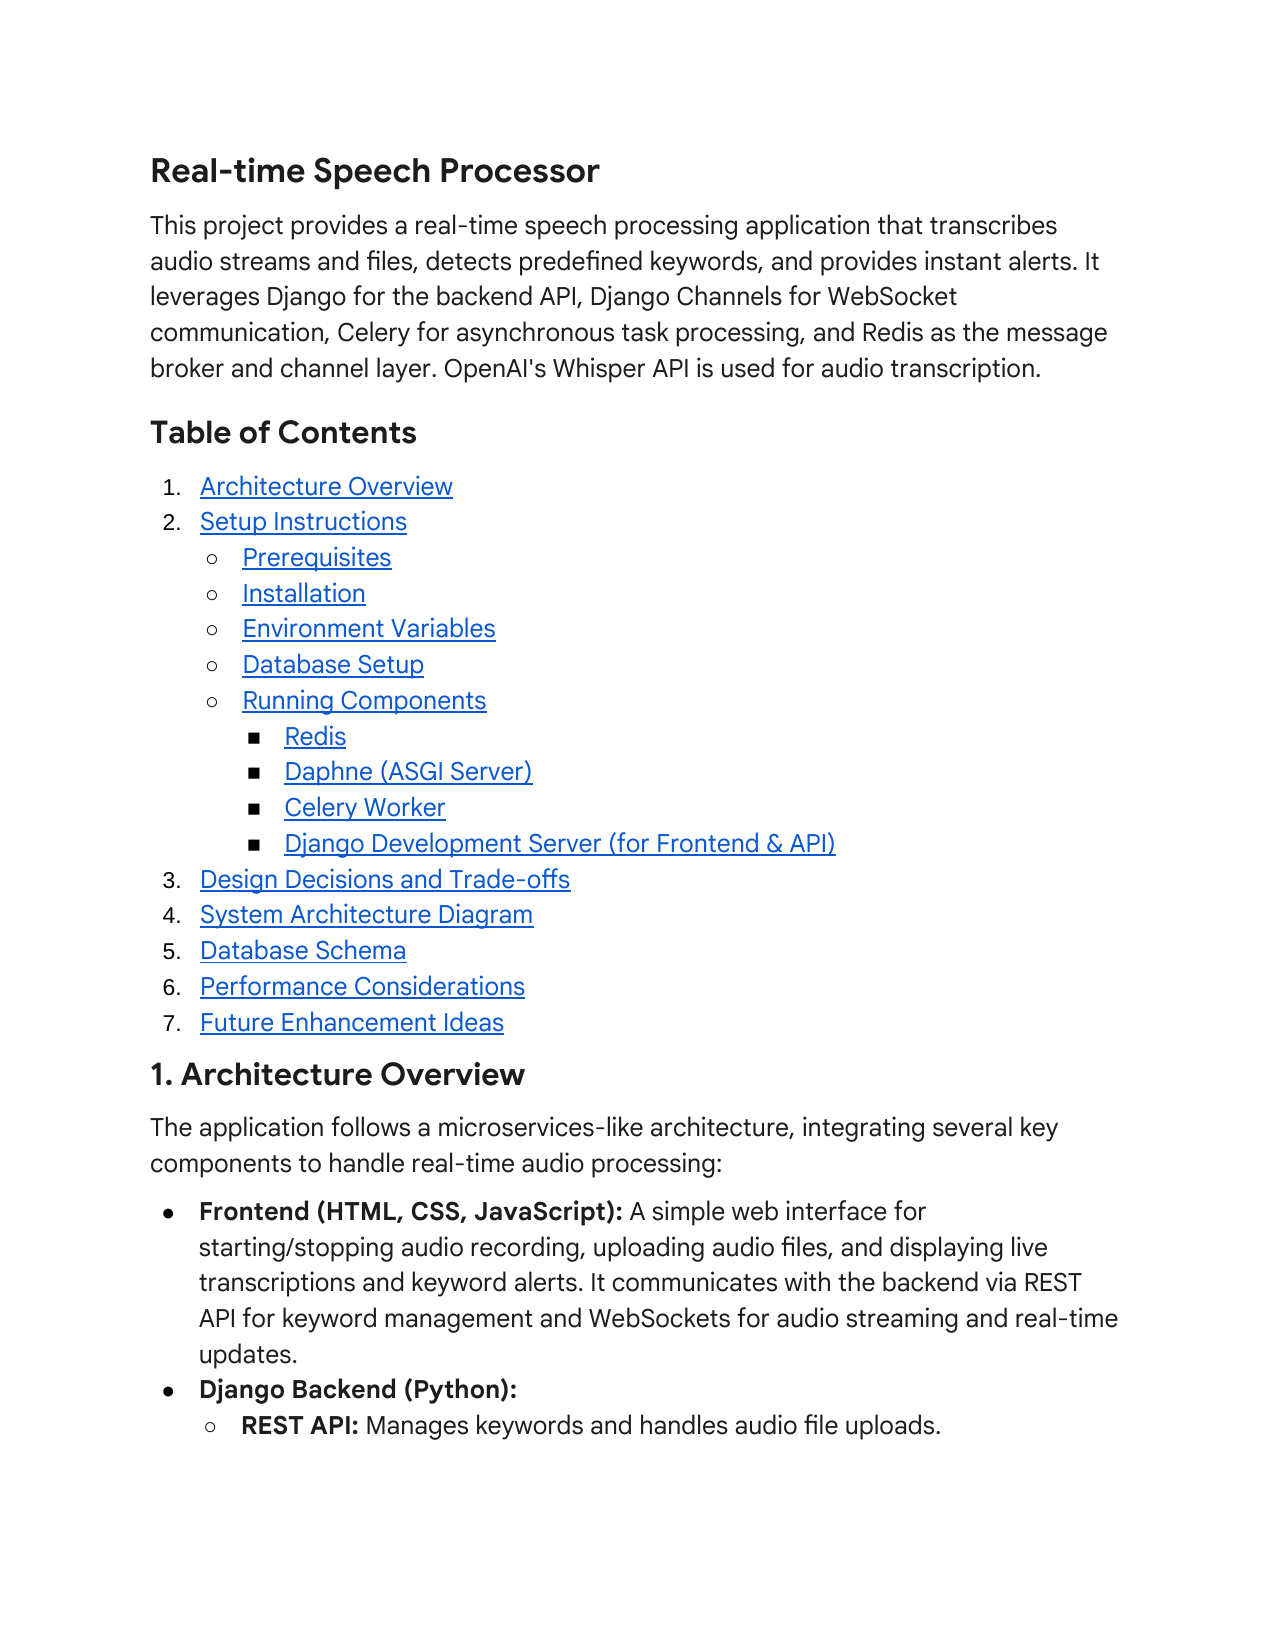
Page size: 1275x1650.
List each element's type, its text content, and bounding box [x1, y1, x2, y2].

list Running Components [205, 685, 1125, 717]
text This project provides a real-time speech processing application that transcribes audio streams and files, detects predefined keywords, and provides instant alerts. It leverages Django for the backend API, Django Channels for WebSocket communication, Celery for asynchronous task processing, and Redis as the message broker and channel layer. OpenAI's Whisper API is used for audio transcription. [150, 210, 1125, 384]
list Redis [247, 721, 1125, 752]
list REST API: Manages keywords and handles audio file uploads. [203, 1410, 1125, 1442]
list Django Backend (Python): [161, 1375, 1125, 1406]
list Daphne (ASGI Server) [247, 757, 1125, 788]
text The application follows a microservices-like architecture, integrating several key components to handle real-time audio processing: [150, 1112, 1125, 1179]
list Frontend (HTML, CSS, JavaScript): A simple web interface for starting/stopping audio recording, uploading audio files, and displaying live transcriptions and keyword alerts. It communicates with the backend via REST API for keyword management and WebSockets for audio streaming and real-time updates. [161, 1196, 1125, 1370]
subtitle Real-time Speech Processor [150, 150, 1125, 192]
list Performance Considerations [162, 971, 1125, 1002]
list Design Decisions and Trade-offs [162, 864, 1125, 895]
list Environment Variables [205, 614, 1125, 645]
list Installation [205, 578, 1125, 609]
list Database Schema [162, 935, 1125, 967]
subtitle 1. Architecture Overview [150, 1055, 1125, 1094]
list Django Development Server (for Frontend & API) [247, 828, 1125, 859]
list Future Enhancement Ideas [162, 1007, 1125, 1038]
list System Architecture Diagram [162, 899, 1125, 931]
list Architecture Overview [162, 471, 1125, 502]
list Prerequisites [205, 542, 1125, 574]
list Celery Worker [247, 792, 1125, 824]
subtitle Table of Contents [150, 414, 1125, 453]
list Setup Instructions [162, 507, 1125, 538]
list Database Setup [205, 649, 1125, 681]
